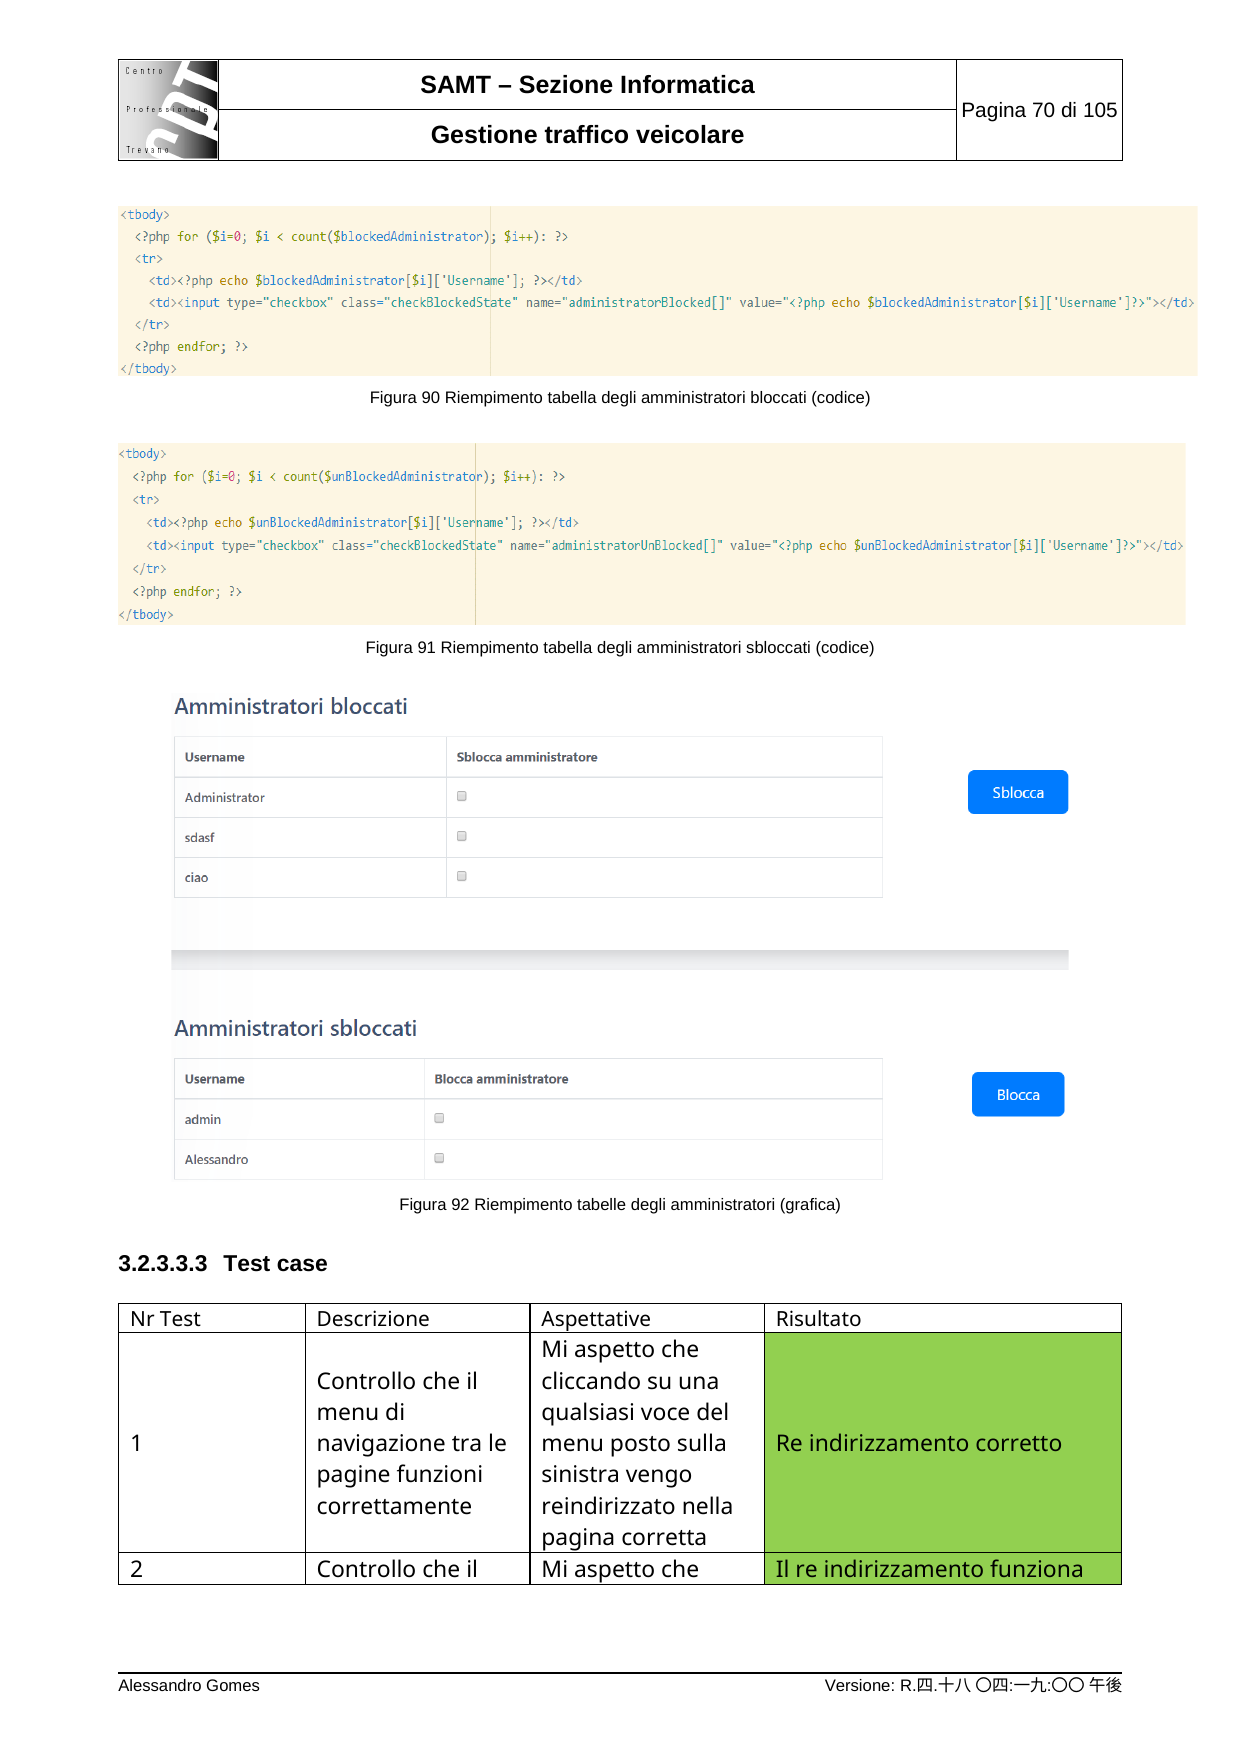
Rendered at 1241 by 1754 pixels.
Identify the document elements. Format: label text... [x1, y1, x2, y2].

table_header Risultato [765, 1304, 1121, 1332]
picture [118, 206, 1198, 376]
picture [118, 60, 218, 159]
table_cell 2 [119, 1553, 305, 1584]
table_cell 1 [119, 1333, 305, 1552]
table_header Descrizione [306, 1304, 529, 1332]
table_cell Controllo che il logout funzioni correttamente [306, 1553, 529, 1584]
subtitle Test case [118, 1250, 1122, 1276]
table_cell Mi aspetto che una volta cliccato su logout vengo reindirizzato nella pagina di login [531, 1553, 764, 1584]
table_cell Il re indirizzamento funziona nel modo corretto [765, 1553, 1121, 1584]
table_cell Mi aspetto che cliccando su una qualsiasi voce del menu posto sulla sinistra vengo reindirizzato nella pagina corretta [531, 1333, 764, 1552]
table_cell Controllo che il menu di navigazione tra le pagine funzioni correttamente [306, 1333, 529, 1552]
picture [118, 443, 1186, 625]
table_header Nr Test [119, 1304, 305, 1332]
text Figura 91 Riempimento tabella degli amministratori sbloccati (codice) [118, 637, 1122, 657]
table_cell Re indirizzamento corretto [765, 1333, 1121, 1552]
text Figura 90 Riempimento tabella degli amministratori bloccati (codice) [118, 388, 1122, 407]
table_header Aspettative [531, 1304, 764, 1332]
text Figura 92 Riempimento tabelle degli amministratori (grafica) [118, 1194, 1122, 1214]
picture [171, 693, 1069, 1182]
